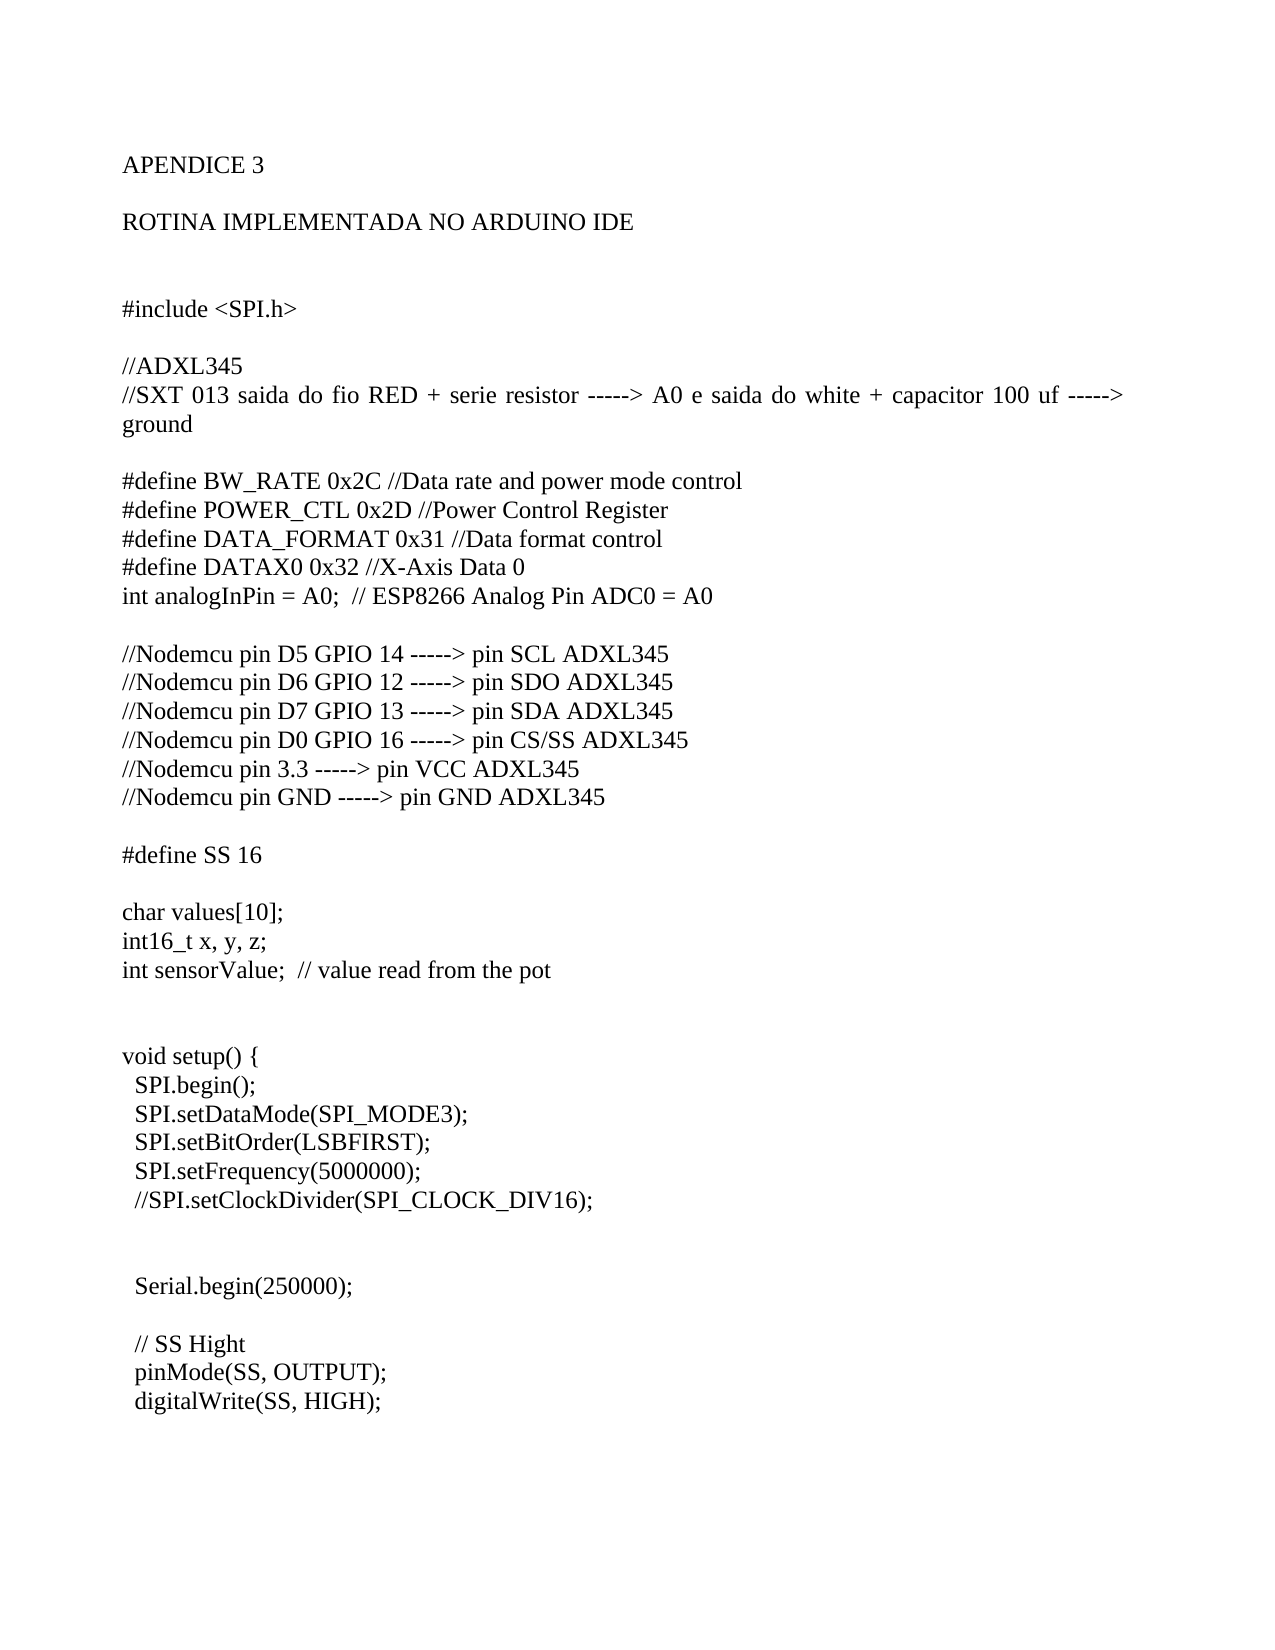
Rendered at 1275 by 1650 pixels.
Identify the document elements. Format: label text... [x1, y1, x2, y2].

text digitalWrite(SS, HIGH); [122, 1386, 1125, 1415]
text APENDICE 3 [122, 150, 1125, 179]
text SPI.setFrequency(5000000); [122, 1156, 1125, 1185]
text #define BW_RATE 0x2C //Data rate and power mode control [122, 466, 1125, 495]
text //ADXL345 [122, 351, 1125, 380]
text //SXT 013 saida do fio RED + serie resistor -----> A0 e saida do white + capacitor 100 uf -----> ground [122, 380, 1125, 437]
text #define SS 16 [122, 840, 1125, 869]
text #define POWER_CTL 0x2D //Power Control Register [122, 495, 1125, 524]
text #define DATA_FORMAT 0x31 //Data format control [122, 524, 1125, 552]
text #include <SPI.h> [122, 294, 1125, 322]
text //Nodemcu pin D0 GPIO 16 -----> pin CS/SS ADXL345 [122, 725, 1125, 754]
text //Nodemcu pin D5 GPIO 14 -----> pin SCL ADXL345 [122, 639, 1125, 667]
text SPI.setBitOrder(LSBFIRST); [122, 1127, 1125, 1156]
text // SS Hight [122, 1329, 1125, 1357]
text pinMode(SS, OUTPUT); [122, 1357, 1125, 1386]
text void setup() { [122, 1041, 1125, 1070]
text //Nodemcu pin GND -----> pin GND ADXL345 [122, 782, 1125, 811]
text #define DATAX0 0x32 //X-Axis Data 0 [122, 552, 1125, 581]
text char values[10]; [122, 897, 1125, 926]
text //Nodemcu pin D6 GPIO 12 -----> pin SDO ADXL345 [122, 667, 1125, 696]
text SPI.setDataMode(SPI_MODE3); [122, 1099, 1125, 1127]
text //SPI.setClockDivider(SPI_CLOCK_DIV16); [122, 1185, 1125, 1214]
text ROTINA IMPLEMENTADA NO ARDUINO IDE [122, 207, 1125, 236]
text int sensorValue; // value read from the pot [122, 955, 1125, 984]
text //Nodemcu pin D7 GPIO 13 -----> pin SDA ADXL345 [122, 696, 1125, 725]
text Serial.begin(250000); [122, 1271, 1125, 1300]
text SPI.begin(); [122, 1070, 1125, 1099]
text //Nodemcu pin 3.3 -----> pin VCC ADXL345 [122, 754, 1125, 782]
text int16_t x, y, z; [122, 926, 1125, 955]
text int analogInPin = A0; // ESP8266 Analog Pin ADC0 = A0 [122, 581, 1125, 610]
